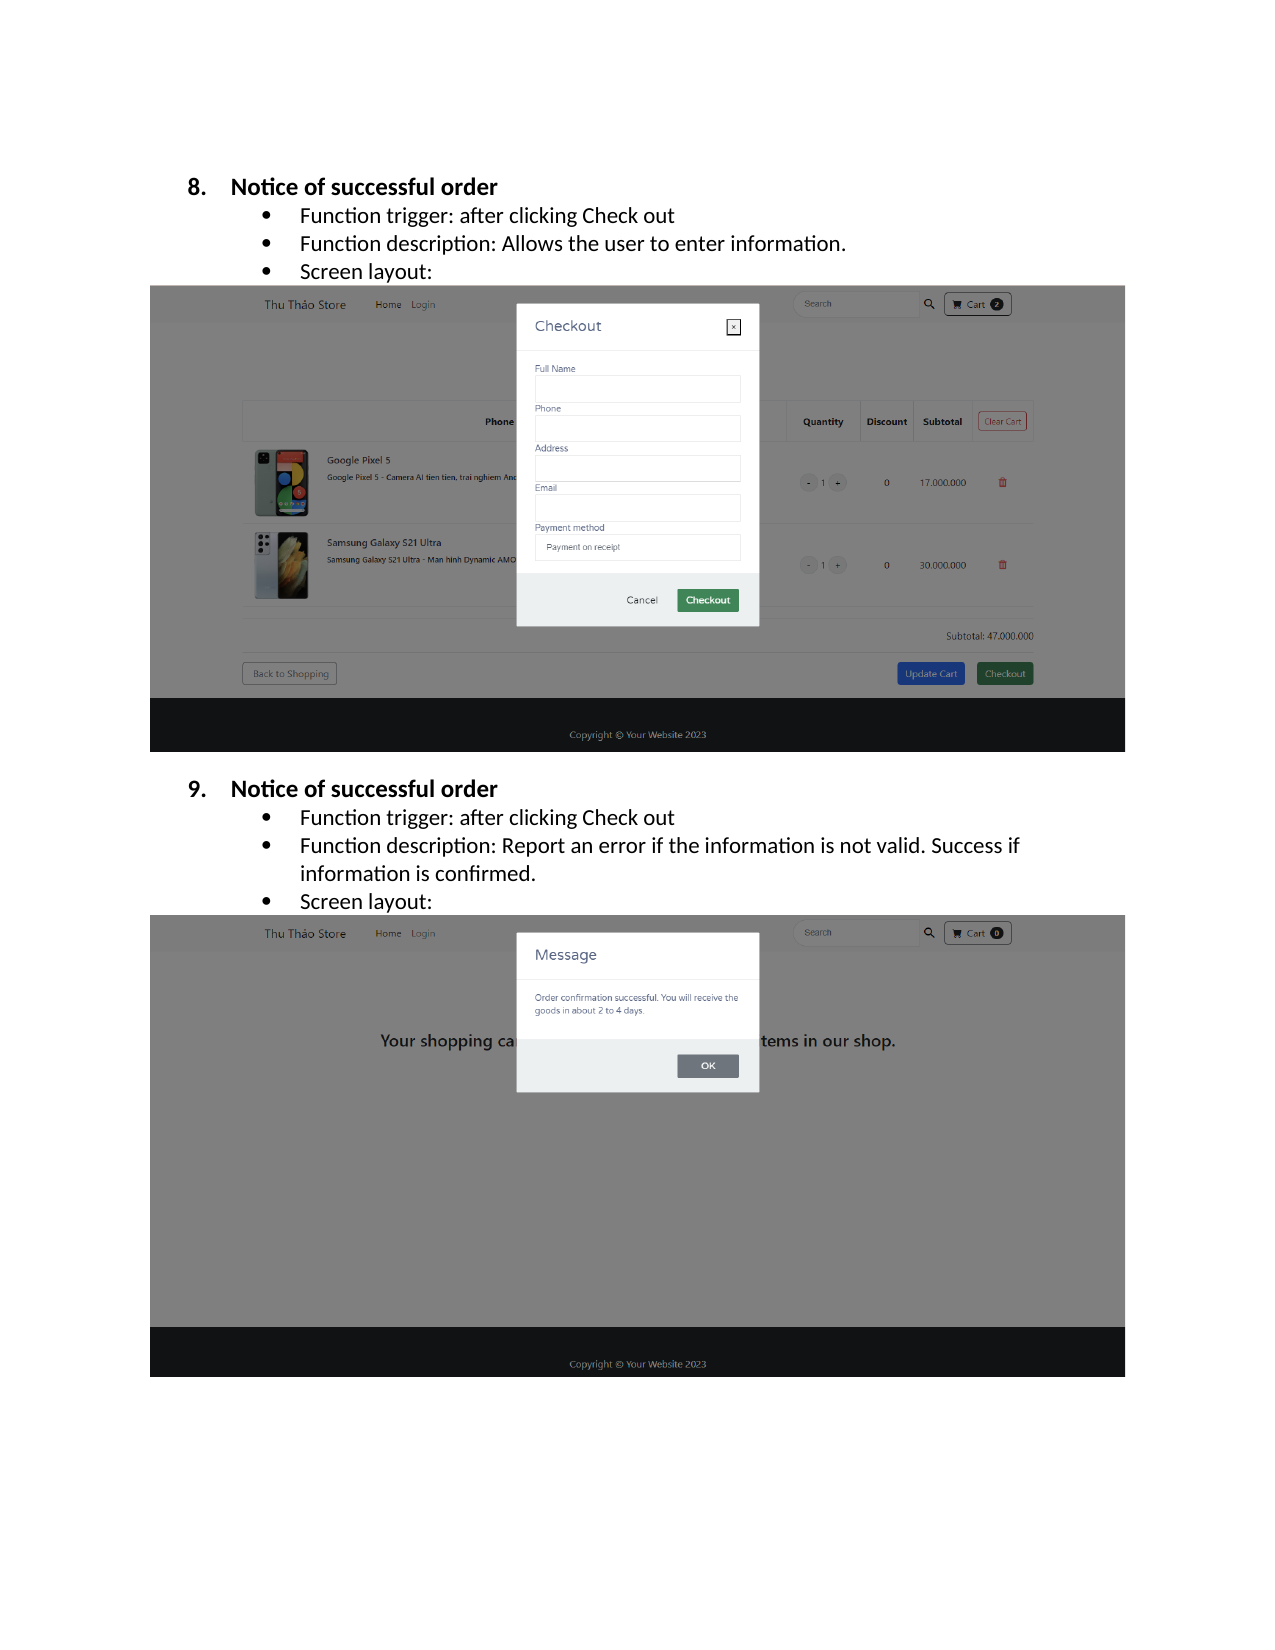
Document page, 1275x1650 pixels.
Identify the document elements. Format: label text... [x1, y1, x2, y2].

picture [150, 285, 1125, 752]
list Function trigger: after clicking Check out [262, 201, 1125, 229]
subtitle Notice of successful order [187, 773, 1125, 803]
list Function trigger: after clicking Check out [262, 803, 1125, 831]
list Screen layout: [262, 887, 1125, 915]
picture [150, 915, 1125, 1377]
list Function description: Allows the user to enter information. [262, 229, 1125, 257]
subtitle Notice of successful order [187, 171, 1125, 201]
list Function description: Report an error if the information is not valid. Success if information is confirmed. [262, 831, 1125, 887]
list Screen layout: [262, 257, 1125, 285]
